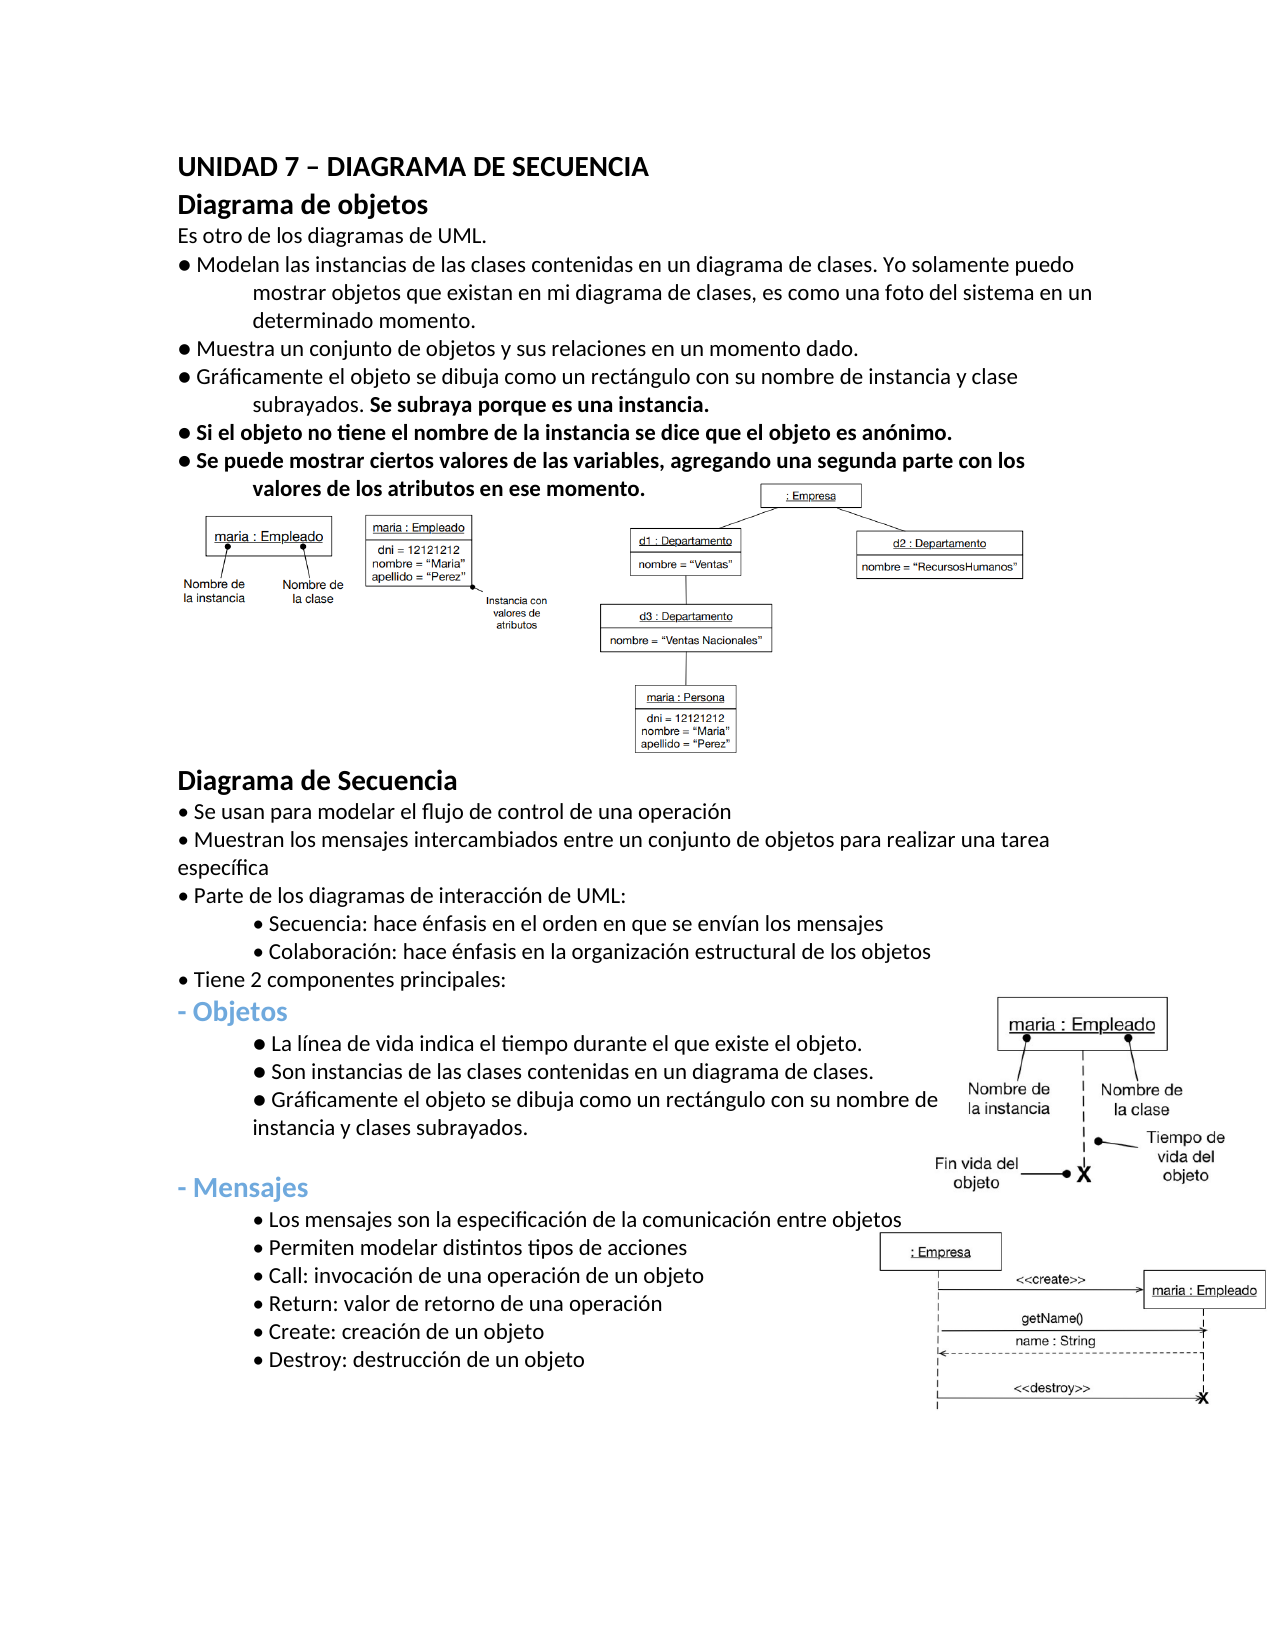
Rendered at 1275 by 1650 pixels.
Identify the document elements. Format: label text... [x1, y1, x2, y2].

text ● Modelan las instancias de las clases contenidas en un diagrama de clases. Yo solamente puedo mostrar objetos que existan en mi diagrama de clases, es como una foto del sistema en un determinado momento. [177, 250, 1098, 334]
text ● Gráficamente el objeto se dibuja como un rectángulo con su nombre de instancia y clase subrayados. Se subraya porque es una instancia. [177, 362, 1098, 418]
text ● La línea de vida indica el tiempo durante el que existe el objeto. [177, 1029, 1098, 1057]
picture [178, 510, 348, 610]
text ● Se puede mostrar ciertos valores de las variables, agregando una segunda parte con los valores de los atributos en ese momento. [177, 446, 1098, 502]
text Diagrama de objetos [177, 186, 1098, 222]
text • Los mensajes son la especificación de la comunicación entre objetos • Permiten modelar distintos tipos de acciones • Call: invocación de una operación de un objeto • Return: valor de retorno de una operación • Create: creación de un objeto • Destroy: destrucción de un objeto [177, 1205, 1098, 1373]
text Es otro de los diagramas de UML. [177, 222, 1098, 250]
text ● Muestra un conjunto de objetos y sus relaciones en un momento dado. [177, 334, 1098, 362]
text ● Si el objeto no tiene el nombre de la instancia se dice que el objeto es anónimo. [177, 418, 1098, 446]
picture [875, 1228, 1270, 1411]
picture [1098, 987, 1231, 1193]
text - Mensajes [177, 1169, 1098, 1205]
text Diagrama de Secuencia • Se usan para modelar el flujo de control de una operación • Muestran los mensajes intercambiados entre un conjunto de objetos para realizar una tarea específica • Parte de los diagramas de interacción de UML: • Secuencia: hace énfasis en el orden en que se envían los mensajes • Colaboración: hace énfasis en la organización estructural de los objetos • Tiene 2 componentes principales: - Objetos [177, 762, 1098, 1029]
picture [359, 510, 553, 632]
text UNIDAD 7 – DIAGRAMA DE SECUENCIA [177, 148, 1098, 183]
picture [595, 502, 1027, 759]
text ● Gráficamente el objeto se dibuja como un rectángulo con su nombre de instancia y clases subrayados. [177, 1085, 1098, 1169]
text ● Son instancias de las clases contenidas en un diagrama de clases. [177, 1057, 1098, 1085]
